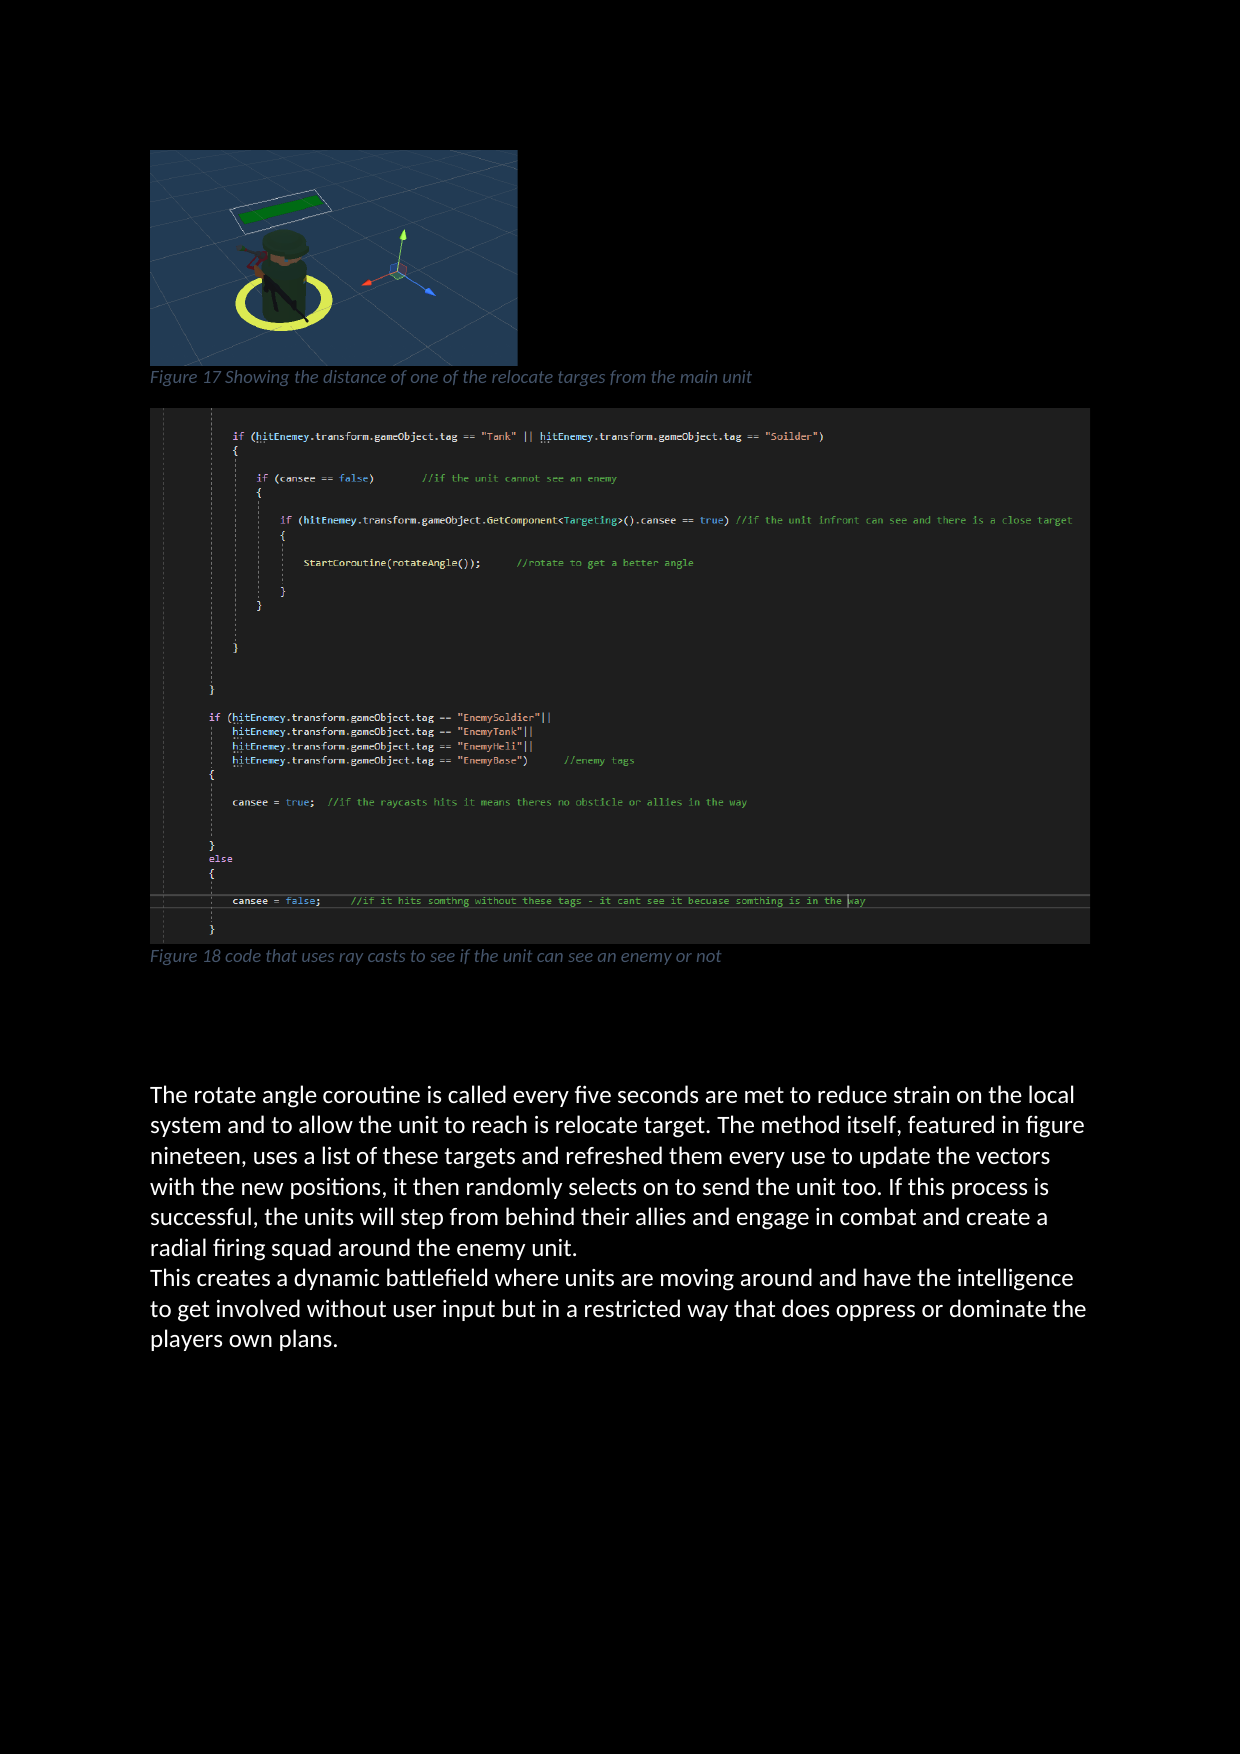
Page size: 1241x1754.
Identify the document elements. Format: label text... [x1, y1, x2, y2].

picture [150, 150, 518, 366]
text Figure 18 code that uses ray casts to see if the unit can see an enemy or not [150, 944, 1090, 967]
picture [150, 408, 1091, 944]
text Figure 17 Showing the distance of one of the relocate targes from the main unit [150, 365, 1090, 388]
text The rotate angle coroutine is called every five seconds are met to reduce strain on the local system and to allow the unit to reach is relocate target. The method itself, featured in figure nineteen, uses a list of these targets and refreshed them every use to update the vectors with the new positions, it then randomly selects on to send the unit too. If this process is successful, the units will step from behind their allies and engage in combat and create a radial firing squad around the enemy unit. [150, 1079, 1090, 1262]
text This creates a dynamic battlefield where units are moving around and have the intelligence to get involved without user input but in a restricted way that does oppress or dominate the players own plans. [150, 1262, 1090, 1354]
